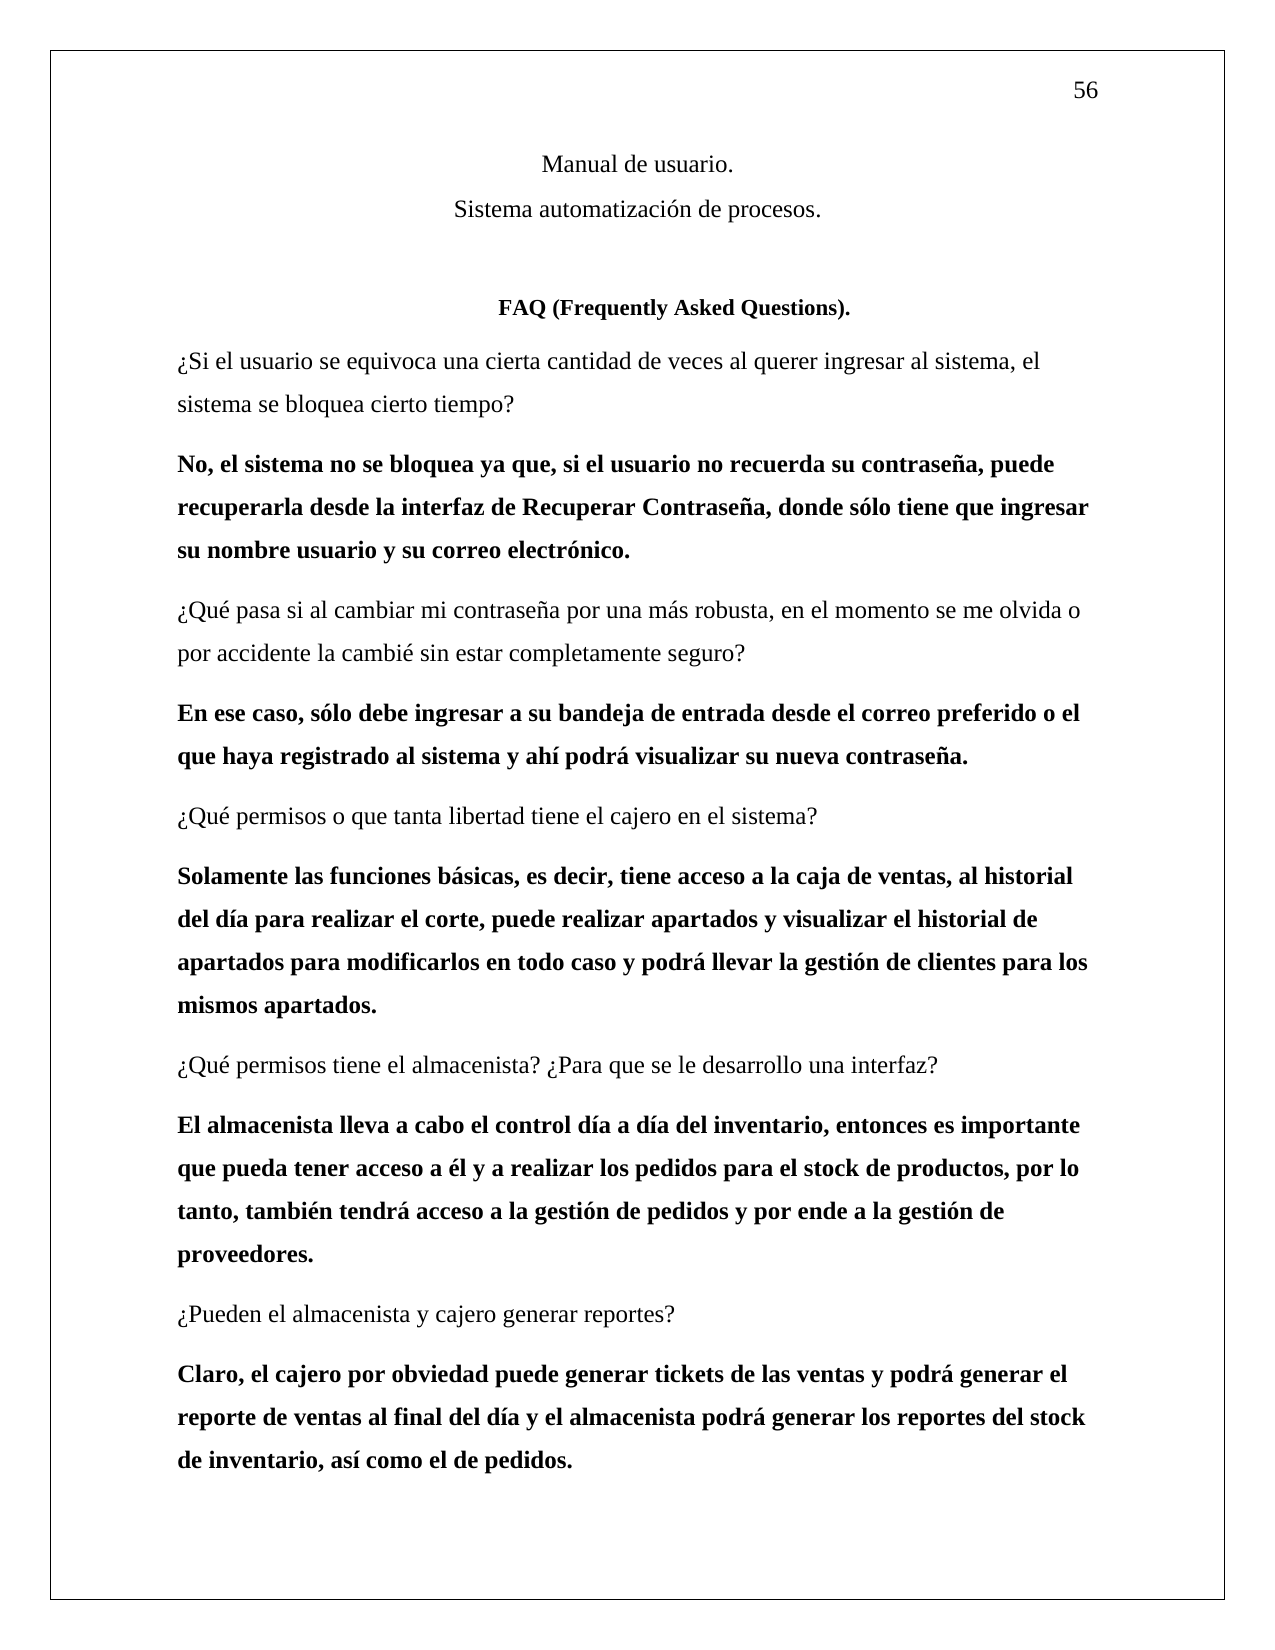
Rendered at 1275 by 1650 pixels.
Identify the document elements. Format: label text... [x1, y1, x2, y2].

text En ese caso, sólo debe ingresar a su bandeja de entrada desde el correo preferido o el que haya registrado al sistema y ahí podrá visualizar su nueva contraseña. [177, 698, 1098, 770]
text ¿Pueden el almacenista y cajero generar reportes? [177, 1299, 1098, 1328]
text Solamente las funciones básicas, es decir, tiene acceso a la caja de ventas, al historial del día para realizar el corte, puede realizar apartados y visualizar el historial de apartados para modificarlos en todo caso y podrá llevar la gestión de clientes para los mismos apartados. [177, 861, 1098, 1019]
text ¿Qué pasa si al cambiar mi contraseña por una más robusta, en el momento se me olvida o por accidente la cambié sin estar completamente seguro? [177, 595, 1098, 667]
text ¿Qué permisos tiene el almacenista? ¿Para que se le desarrollo una interfaz? [177, 1050, 1098, 1079]
text Claro, el cajero por obviedad puede generar tickets de las ventas y podrá generar el reporte de ventas al final del día y el almacenista podrá generar los reportes del stock de inventario, así como el de pedidos. [177, 1359, 1098, 1474]
text ¿Qué permisos o que tanta libertad tiene el cajero en el sistema? [177, 801, 1098, 830]
text ¿Si el usuario se equivoca una cierta cantidad de veces al querer ingresar al sistema, el sistema se bloquea cierto tiempo? [177, 346, 1098, 418]
text No, el sistema no se bloquea ya que, si el usuario no recuerda su contraseña, puede recuperarla desde la interfaz de Recuperar Contraseña, donde sólo tiene que ingresar su nombre usuario y su correo electrónico. [177, 449, 1098, 564]
text El almacenista lleva a cabo el control día a día del inventario, entonces es importante que pueda tener acceso a él y a realizar los pedidos para el stock de productos, por lo tanto, también tendrá acceso a la gestión de pedidos y por ende a la gestión de proveedores. [177, 1110, 1098, 1268]
subtitle FAQ (Frequently Asked Questions). [177, 294, 1098, 320]
